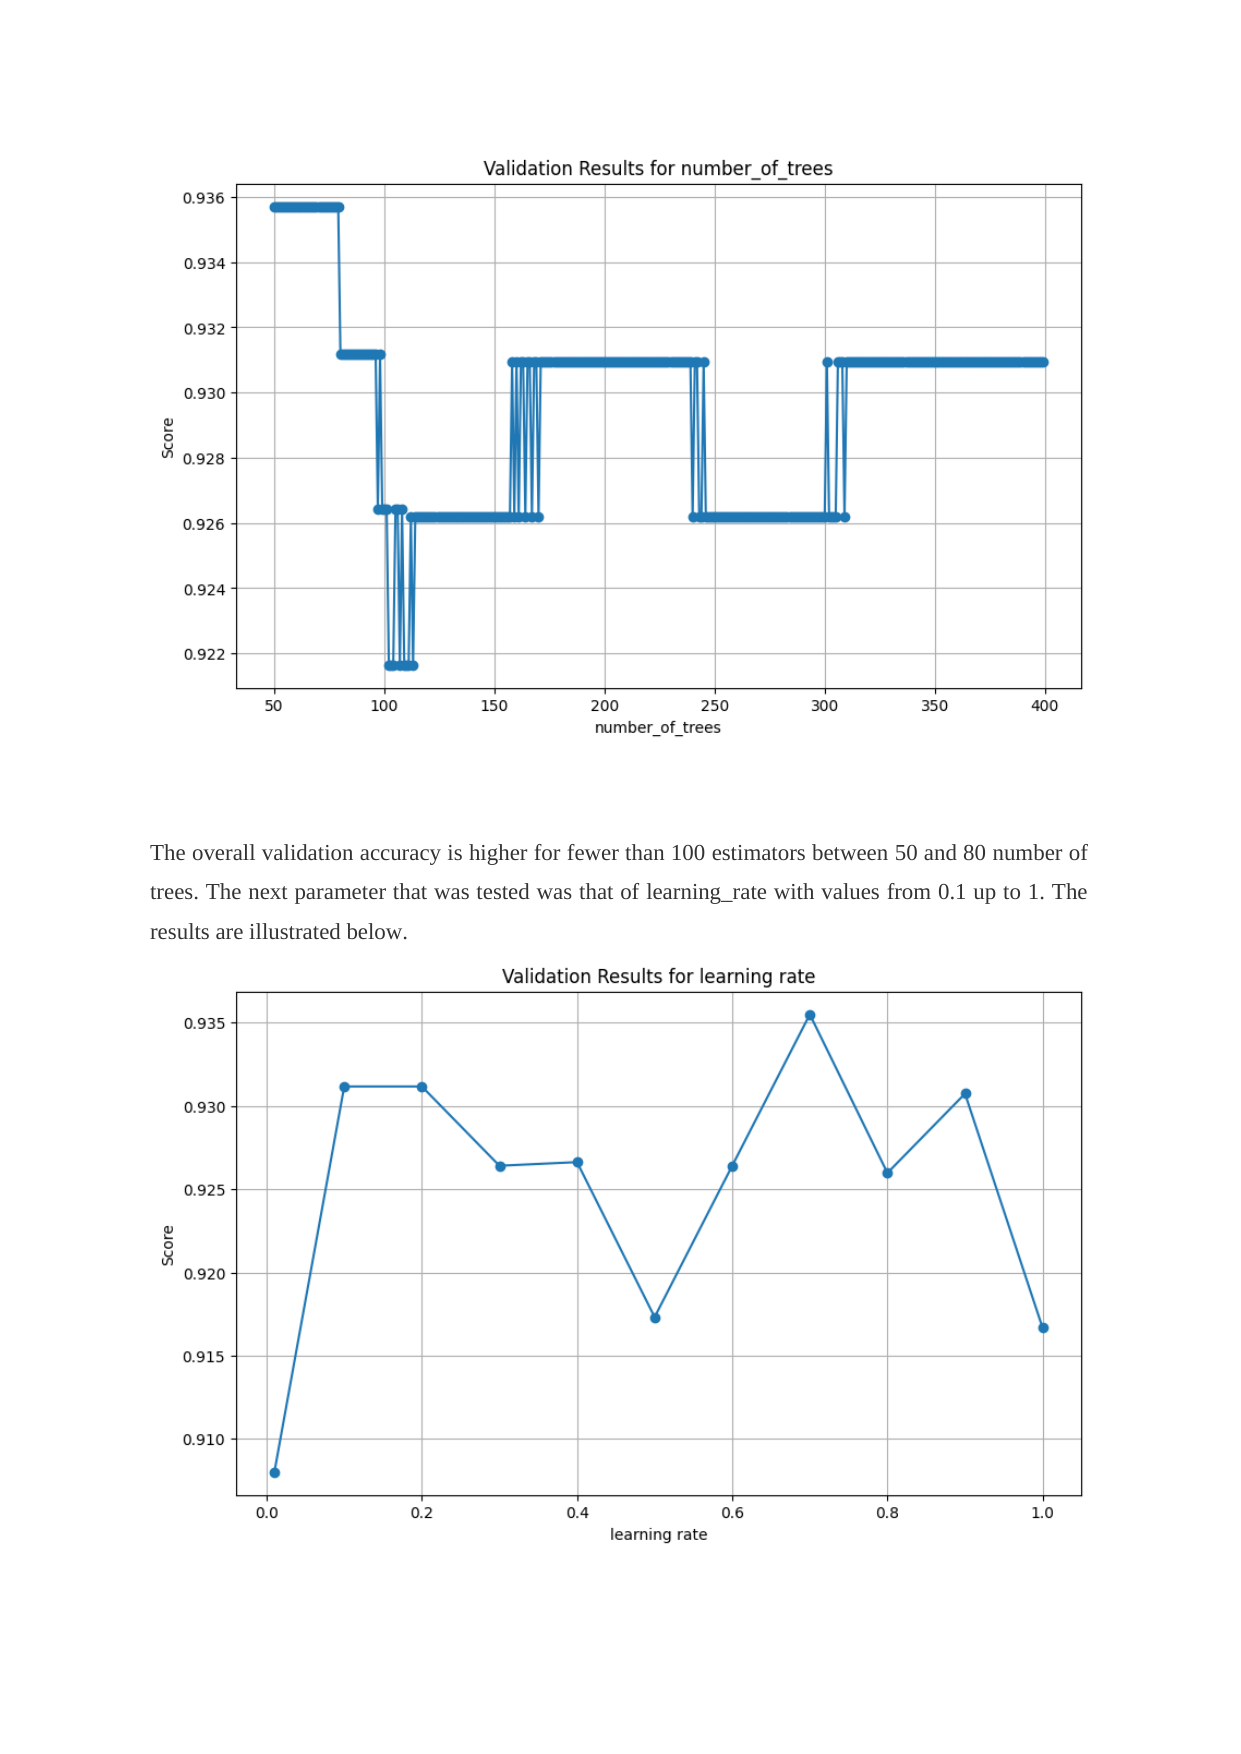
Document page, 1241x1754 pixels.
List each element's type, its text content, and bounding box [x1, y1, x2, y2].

text The overall validation accuracy is higher for fewer than 100 estimators between 50 and 80 number of trees. The next parameter that was tested was that of learning_rate with values from 0.1 up to 1. The results are illustrated below. [150, 839, 1090, 944]
picture [150, 957, 1091, 1553]
picture [150, 150, 1091, 746]
